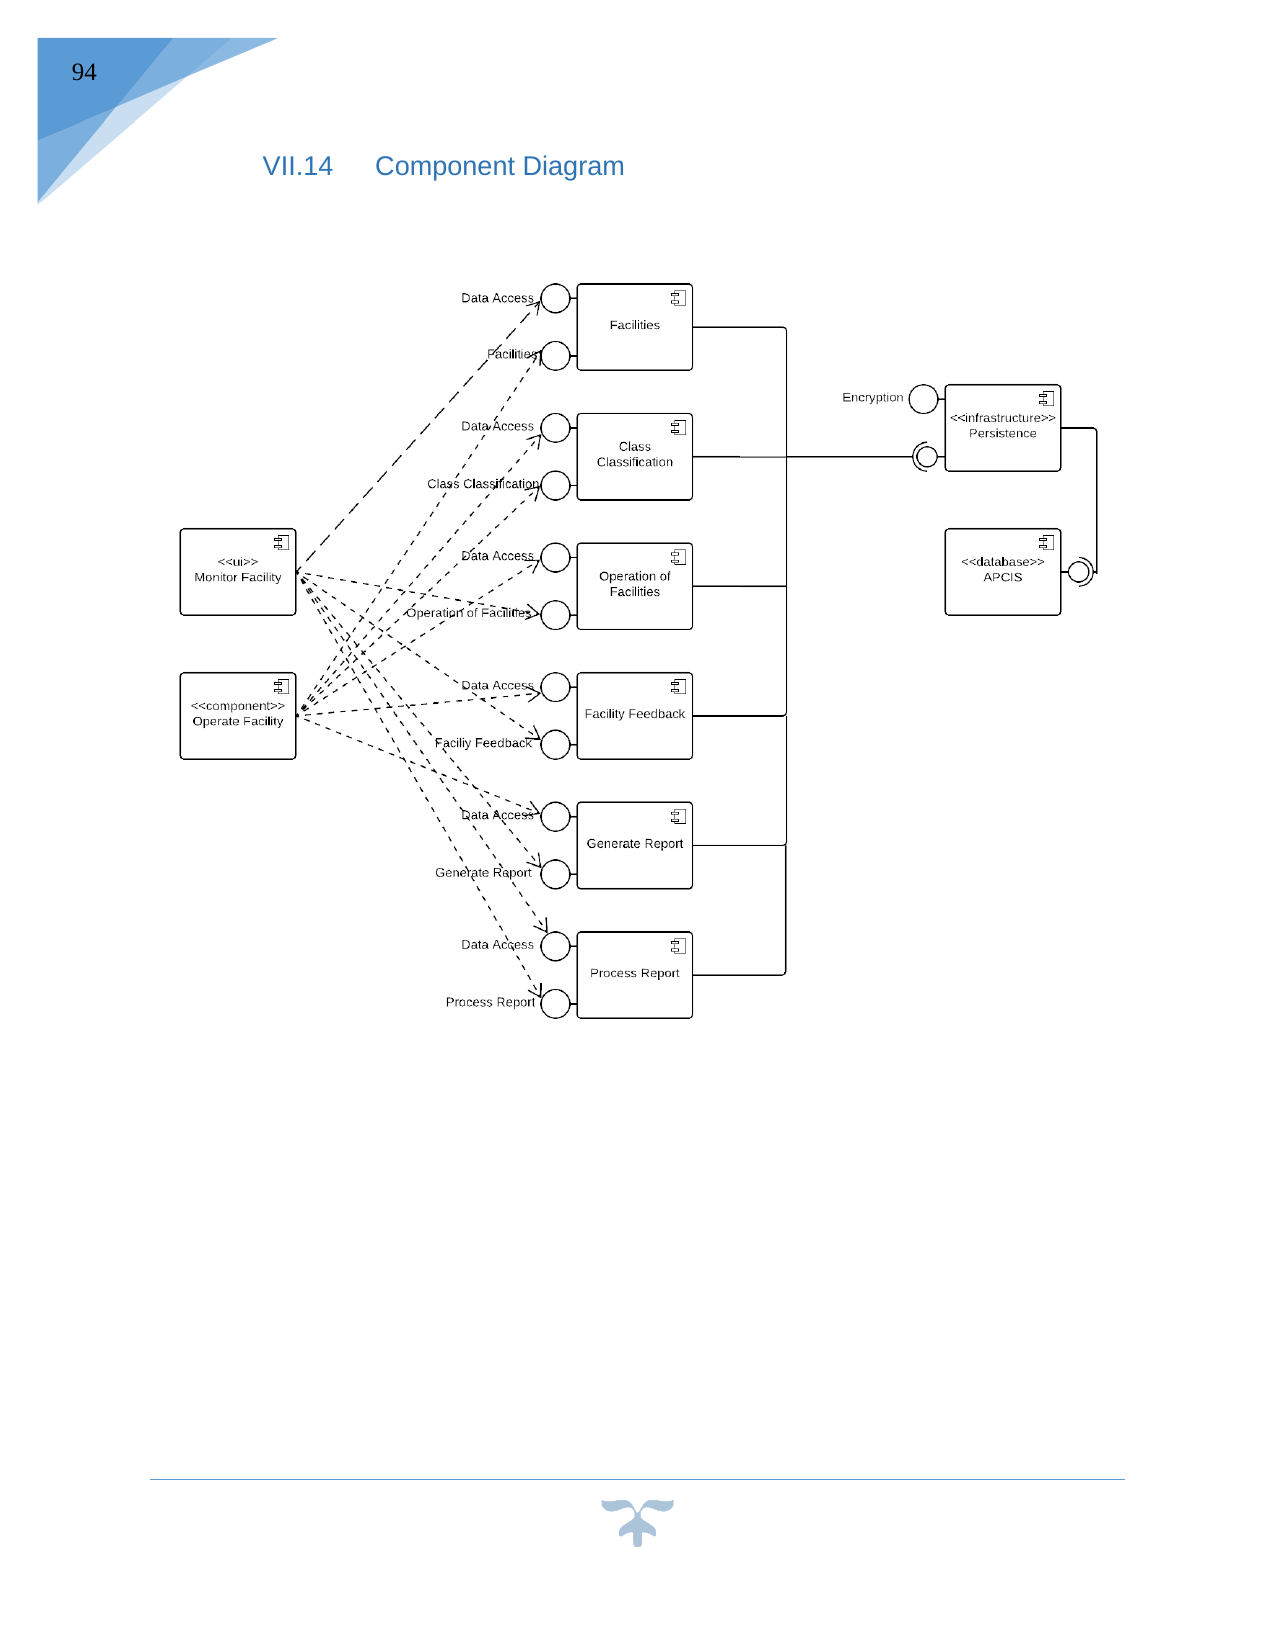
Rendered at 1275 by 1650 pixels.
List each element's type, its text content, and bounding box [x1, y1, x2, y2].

picture [168, 272, 1110, 1025]
picture [37, 37, 279, 206]
subtitle Component Diagram [262, 150, 1125, 181]
